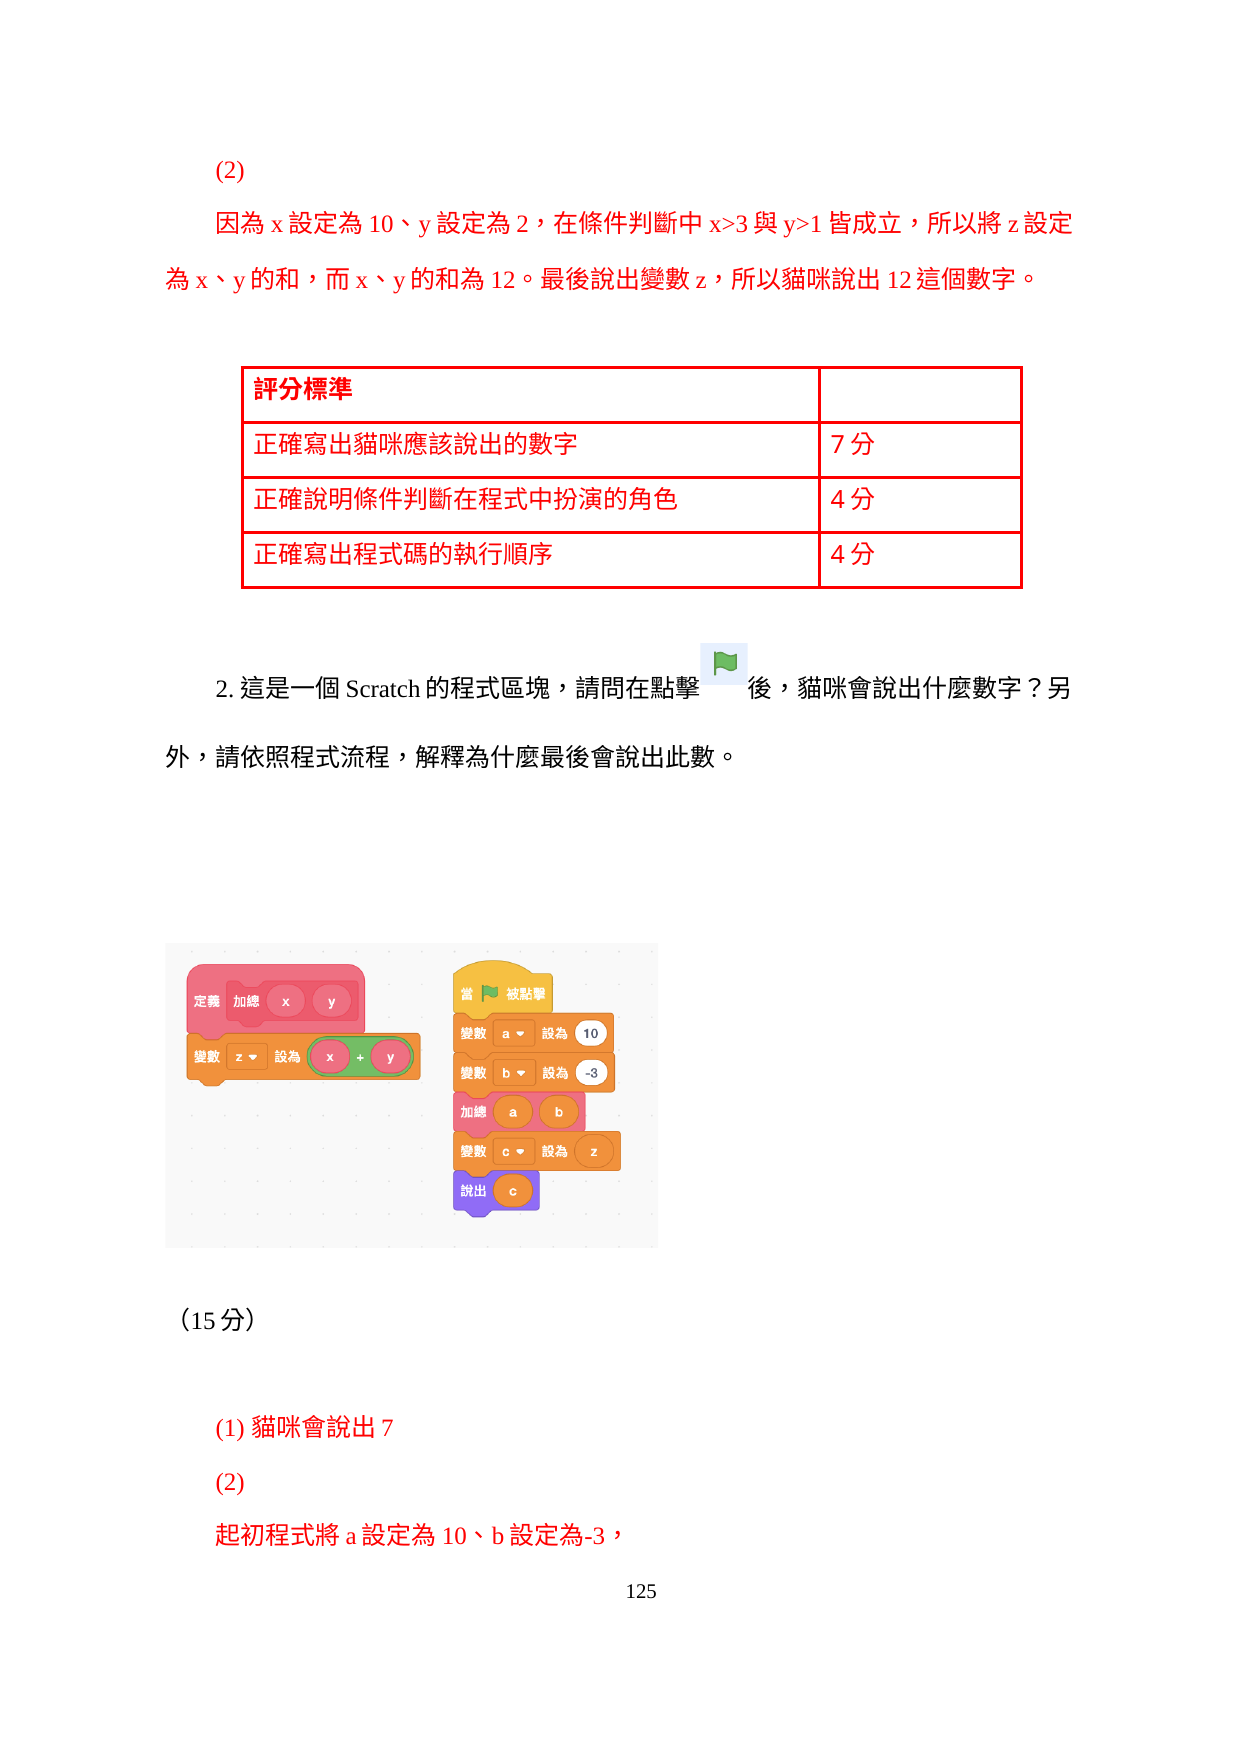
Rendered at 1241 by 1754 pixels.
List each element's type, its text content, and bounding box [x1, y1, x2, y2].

picture [165, 943, 659, 1248]
text (2) [165, 151, 1075, 188]
text (2) [165, 1463, 1075, 1500]
table_header [821, 369, 1020, 421]
table_header 評分標準 [244, 369, 818, 421]
text 起初程式將a設定為10、b設定為-3， [165, 1515, 1075, 1552]
text (1) 貓咪會說出7 [165, 1407, 1075, 1445]
table_cell 正確說明條件判斷在程式中扮演的角色 [244, 479, 818, 531]
table_cell 正確寫出程式碼的執行順序 [244, 534, 818, 586]
table_cell 4分 [821, 479, 1020, 531]
picture [700, 643, 748, 685]
table_cell 正確寫出貓咪應該說出的數字 [244, 424, 818, 476]
table_cell 7分 [821, 424, 1020, 476]
text 因為x設定為10、y設定為2，在條件判斷中x>3與y>1皆成立，所以將z設定為x、y的和，而x、y的和為12。最後說出變數z，所以貓咪說出12這個數字。 [165, 202, 1075, 296]
table_cell 4分 [821, 534, 1020, 586]
text 2. 這是一個Scratch的程式區塊，請問在點擊後，貓咪會說出什麼數字？另外，請依照程式流程，解釋為什麼最後會說出此數。 （15分） [165, 643, 1075, 1337]
